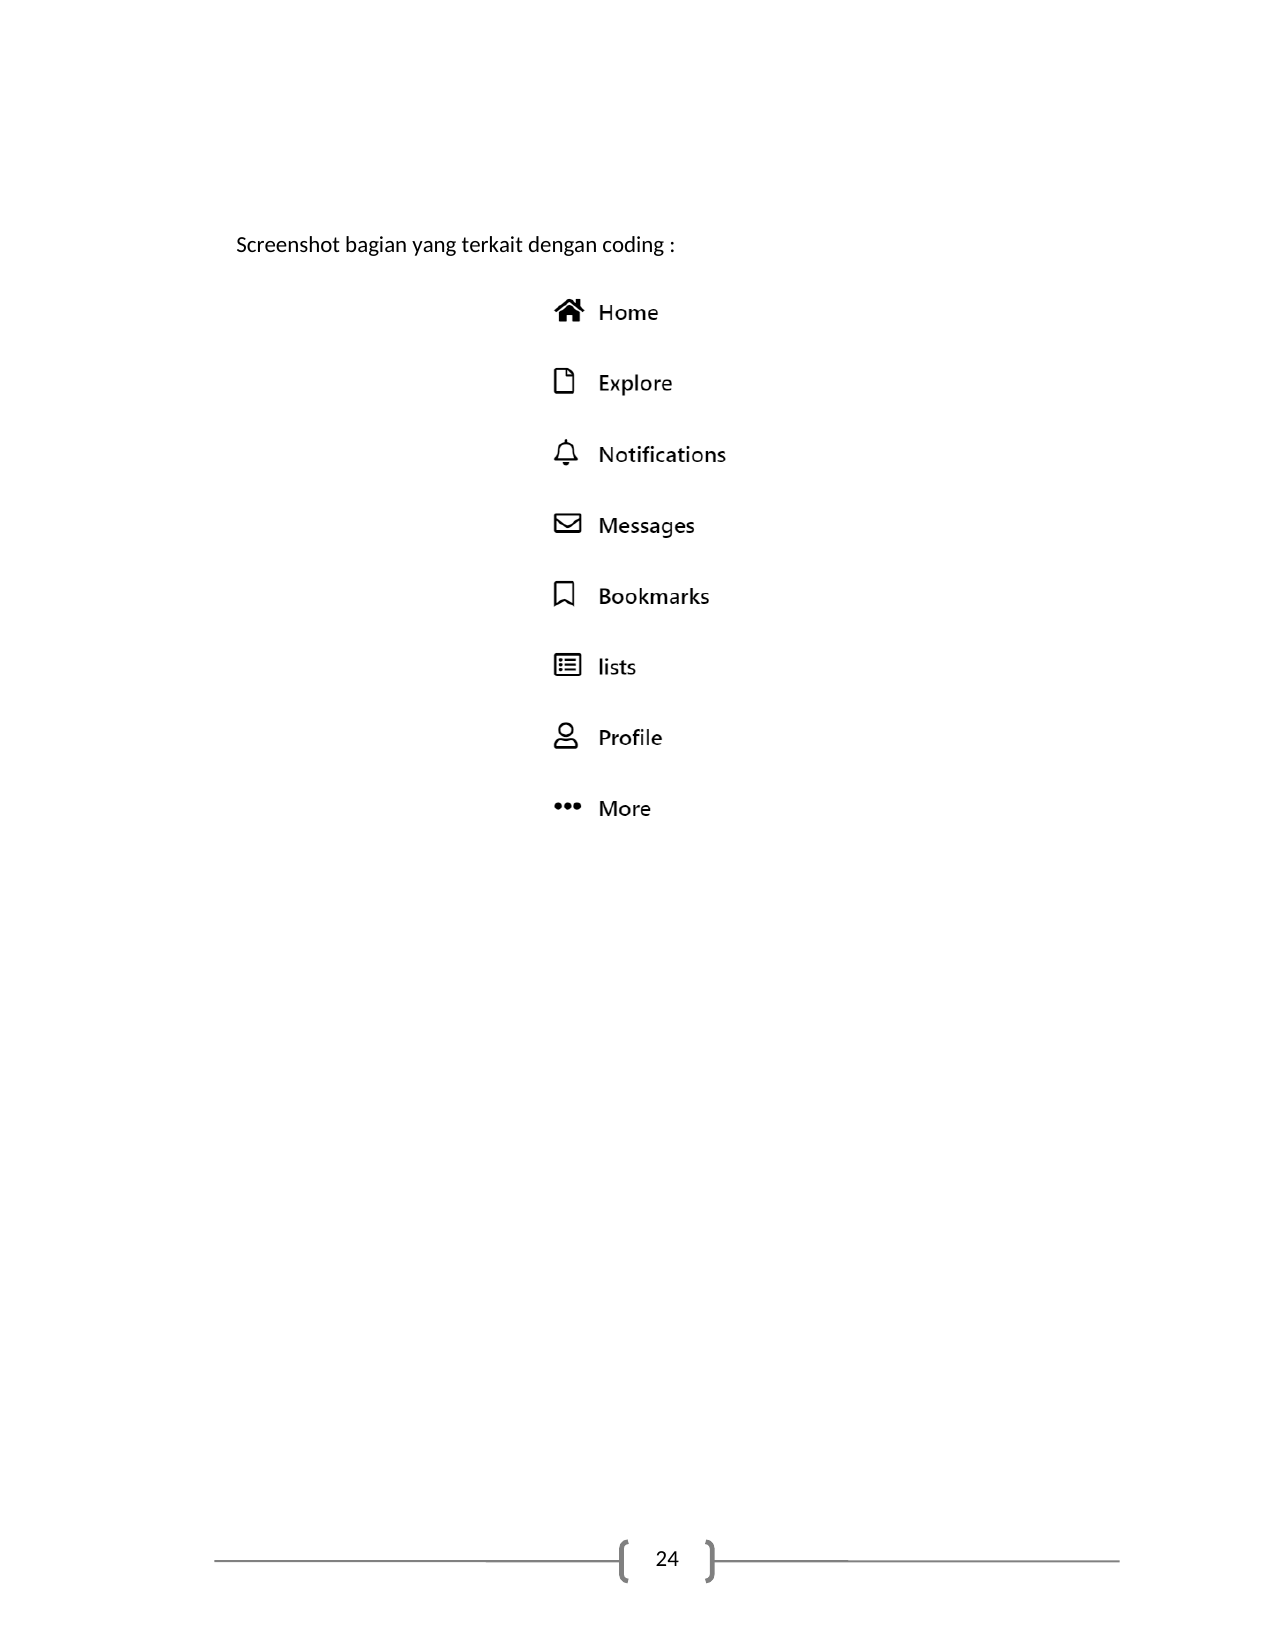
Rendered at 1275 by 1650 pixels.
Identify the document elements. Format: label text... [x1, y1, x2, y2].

picture [506, 289, 769, 840]
text Screenshot bagian yang terkait dengan coding : [236, 230, 1098, 258]
